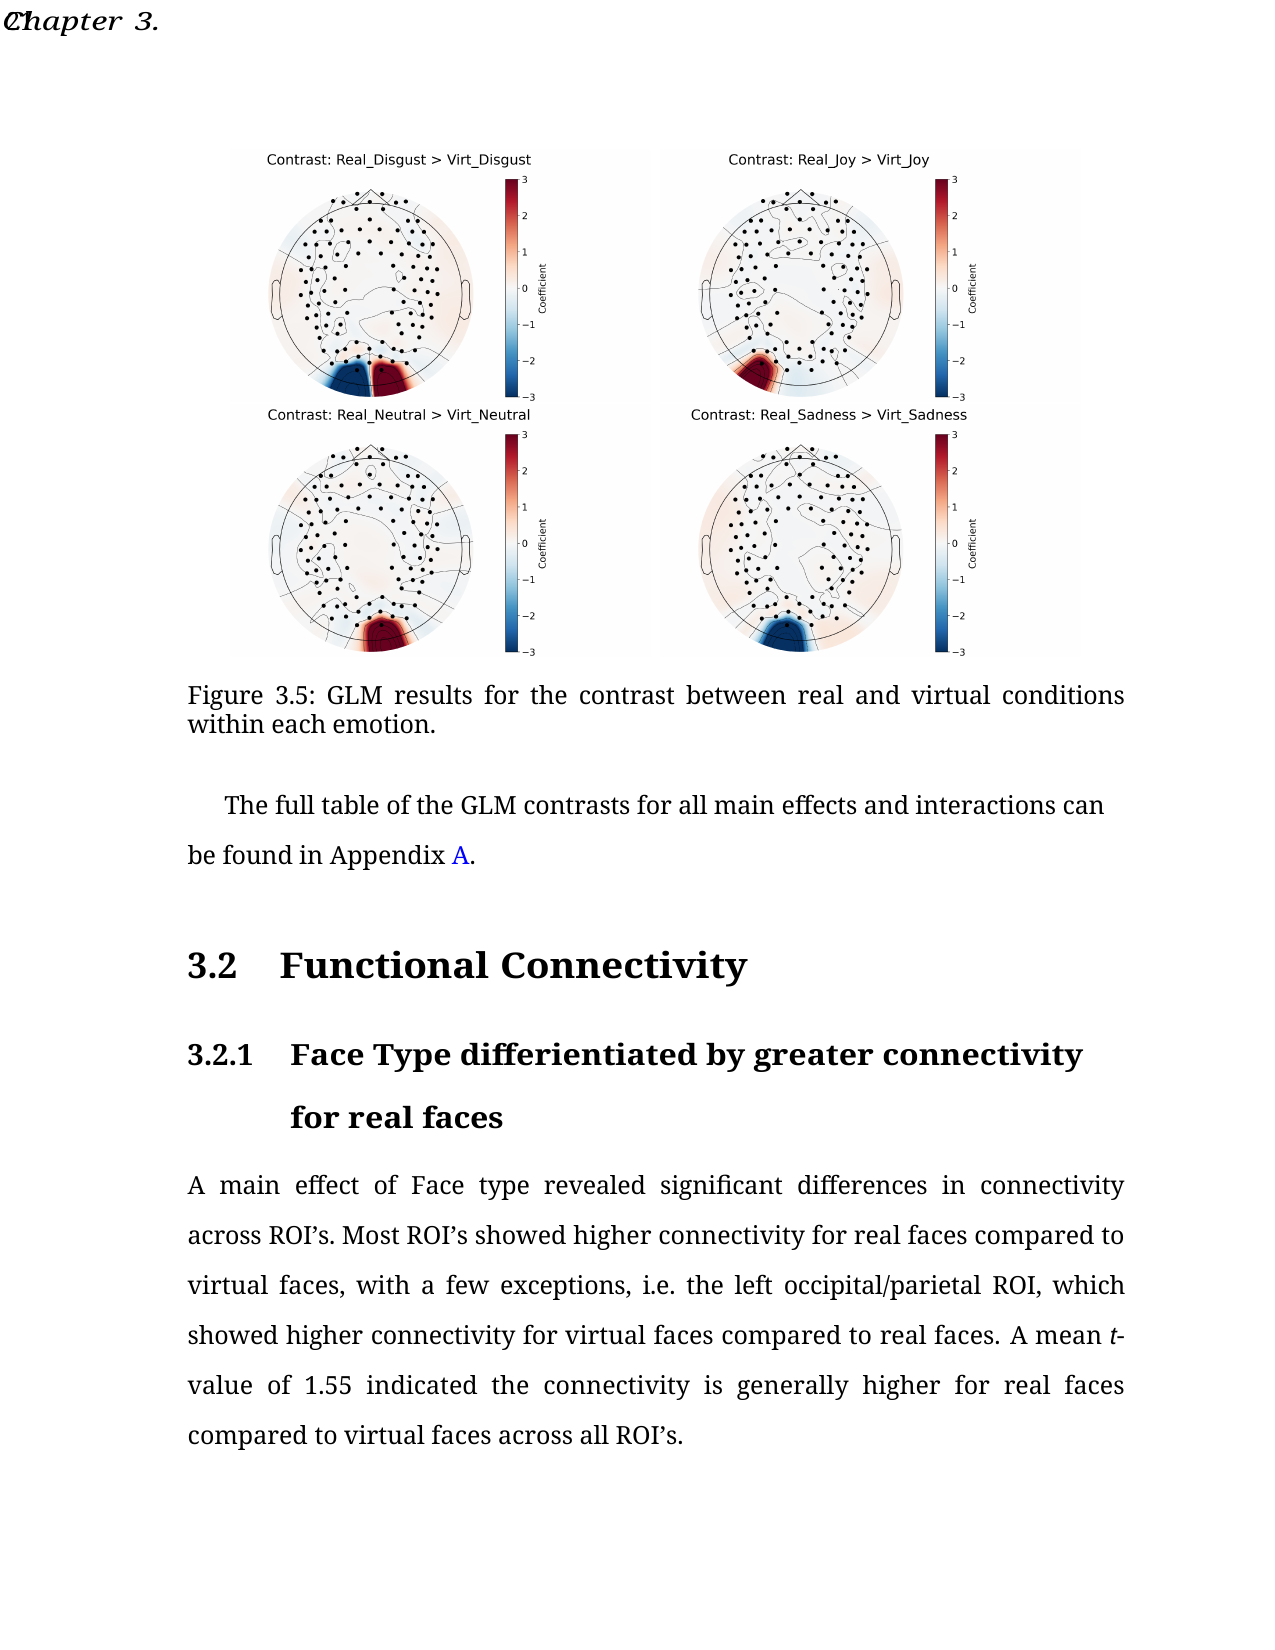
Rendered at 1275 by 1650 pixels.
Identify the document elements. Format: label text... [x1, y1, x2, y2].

subtitle Functional Connectivity [187, 941, 1156, 989]
subtitle Face Type differientiated by greater connectivity for real faces [187, 1034, 1125, 1137]
picture [230, 149, 652, 657]
text The full table of the GLM contrasts for all main effects and interactions can be found in Appendix A. [187, 788, 1134, 872]
text Figure 3.5: GLM results for the contrast between real and virtual conditions within each emotion. [187, 681, 1126, 741]
text A main effect of Face type revealed significant differences in connectivity across ROI’s. Most ROI’s showed higher connectivity for real faces compared to virtual faces, with a few exceptions, i.e. the left occipital/parietal ROI, which showed higher connectivity for virtual faces compared to real faces. A mean t-value of 1.55 indicated the connectivity is generally higher for real faces compared to virtual faces across all ROI’s. [187, 1168, 1125, 1452]
picture [660, 149, 1082, 657]
